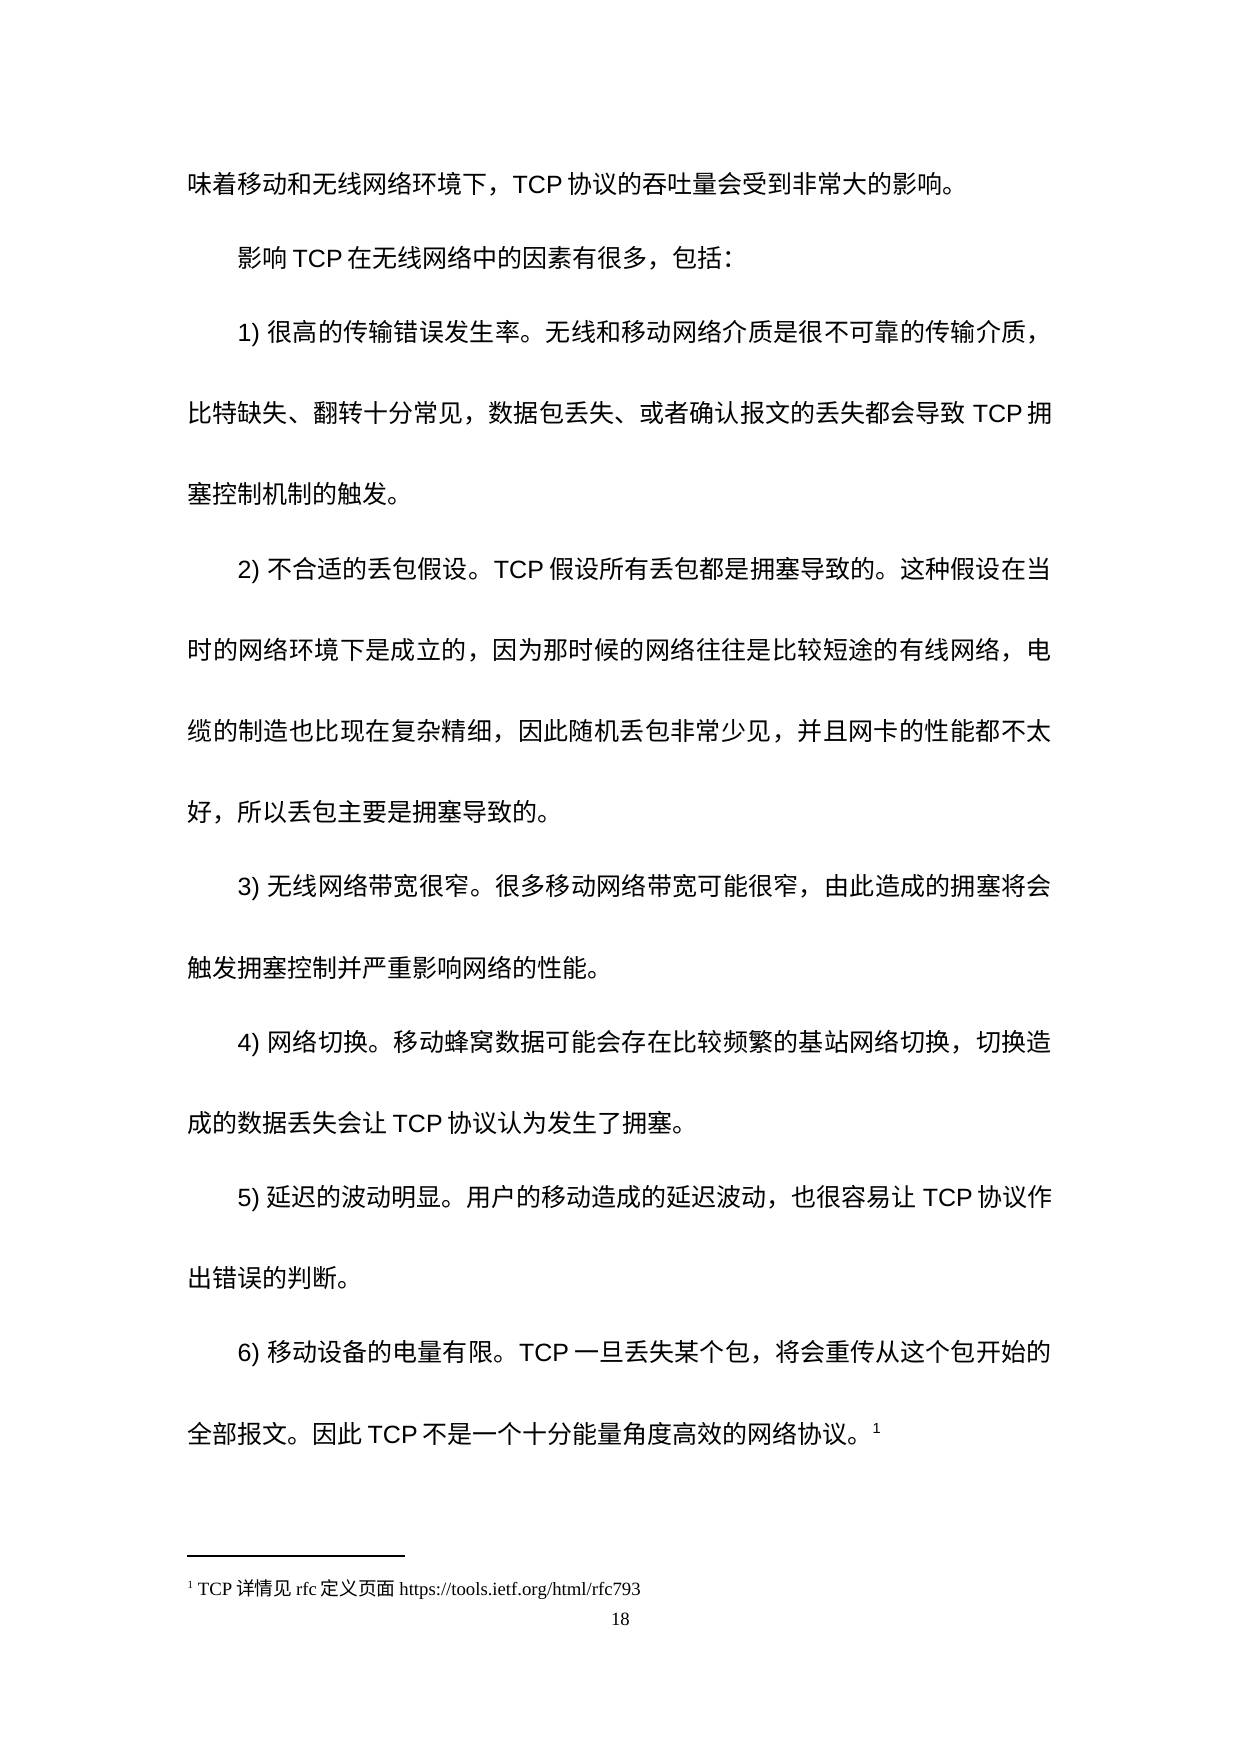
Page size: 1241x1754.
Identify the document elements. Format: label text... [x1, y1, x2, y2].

text 影响TCP在无线网络中的因素有很多，包括： [187, 224, 1053, 289]
text 1) 很高的传输错误发生率。无线和移动网络介质是很不可靠的传输介质，比特缺失、翻转十分常见，数据包丢失、或者确认报文的丢失都会导致TCP拥塞控制机制的触发。 [187, 298, 1053, 526]
text 6) 移动设备的电量有限。TCP一旦丢失某个包，将会重传从这个包开始的全部报文。因此TCP不是一个十分能量角度高效的网络协议。 [187, 1318, 1053, 1465]
text 2) 不合适的丢包假设。TCP假设所有丢包都是拥塞导致的。这种假设在当时的网络环境下是成立的，因为那时候的网络往往是比较短途的有线网络，电缆的制造也比现在复杂精细，因此随机丢包非常少见，并且网卡的性能都不太好，所以丢包主要是拥塞导致的。 [187, 535, 1053, 843]
text 4) 网络切换。移动蜂窝数据可能会存在比较频繁的基站网络切换，切换造成的数据丢失会让TCP协议认为发生了拥塞。 [187, 1008, 1053, 1154]
text 5) 延迟的波动明显。用户的移动造成的延迟波动，也很容易让TCP协议作出错误的判断。 [187, 1163, 1053, 1309]
text 3) 无线网络带宽很窄。很多移动网络带宽可能很窄，由此造成的拥塞将会触发拥塞控制并严重影响网络的性能。 [187, 852, 1053, 999]
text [187, 150, 1053, 215]
